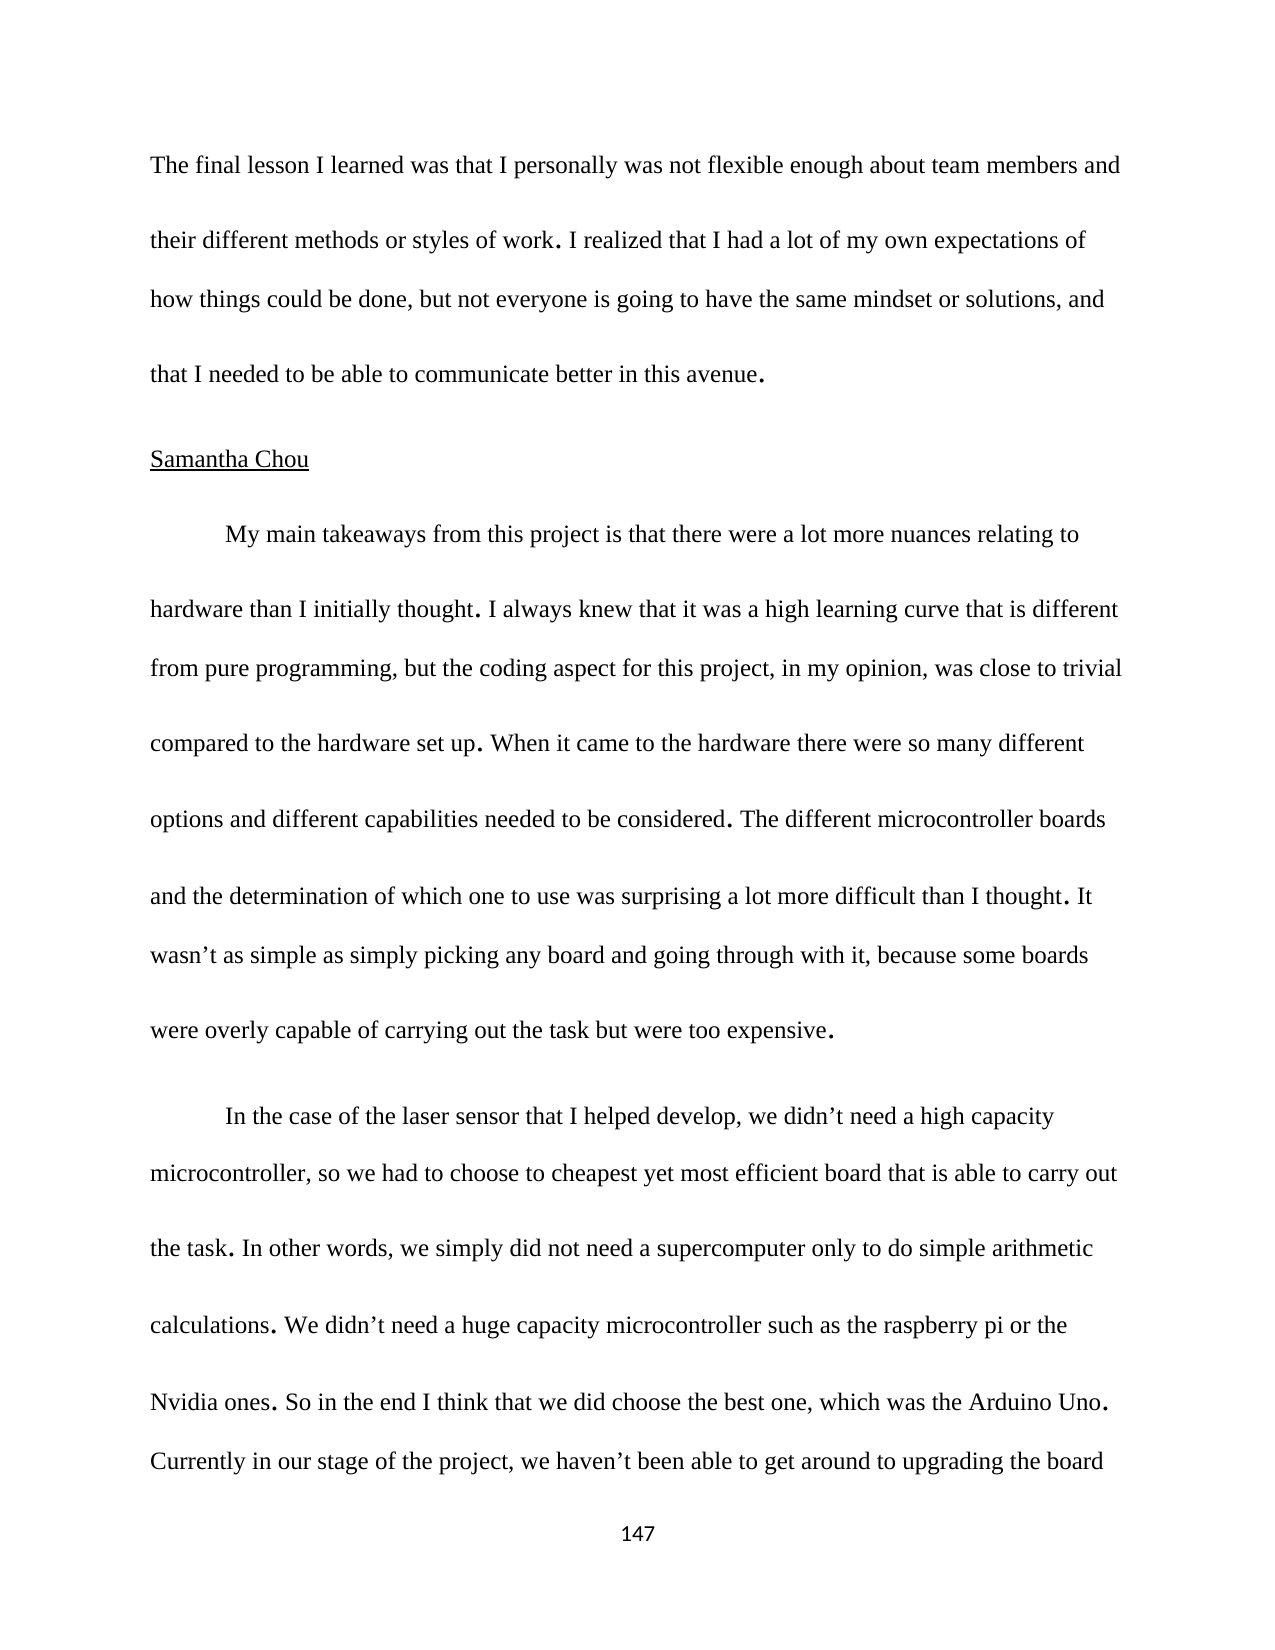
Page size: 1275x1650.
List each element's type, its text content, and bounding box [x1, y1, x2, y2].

text Samantha Chou [150, 444, 1125, 473]
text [150, 1101, 1125, 1474]
text My main takeaways from this project is that there were a lot more nuances relating to hardware than I initially thought. I always knew that it was a high learning curve that is different from pure programming, but the coding aspect for this project, in my opinion, was close to trivial compared to the hardware set up. When it came to the hardware there were so many different options and different capabilities needed to be considered. The different microcontroller boards and the determination of which one to use was surprising a lot more difficult than I thought. It wasn’t as simple as simply picking any board and going through with it, because some boards were overly capable of carrying out the task but were too expensive. [150, 519, 1125, 1046]
text The final lesson I learned was that I personally was not flexible enough about team members and their different methods or styles of work. I realized that I had a lot of my own expectations of how things could be done, but not everyone is going to have the same mindset or solutions, and that I needed to be able to communicate better in this avenue. [150, 150, 1125, 389]
